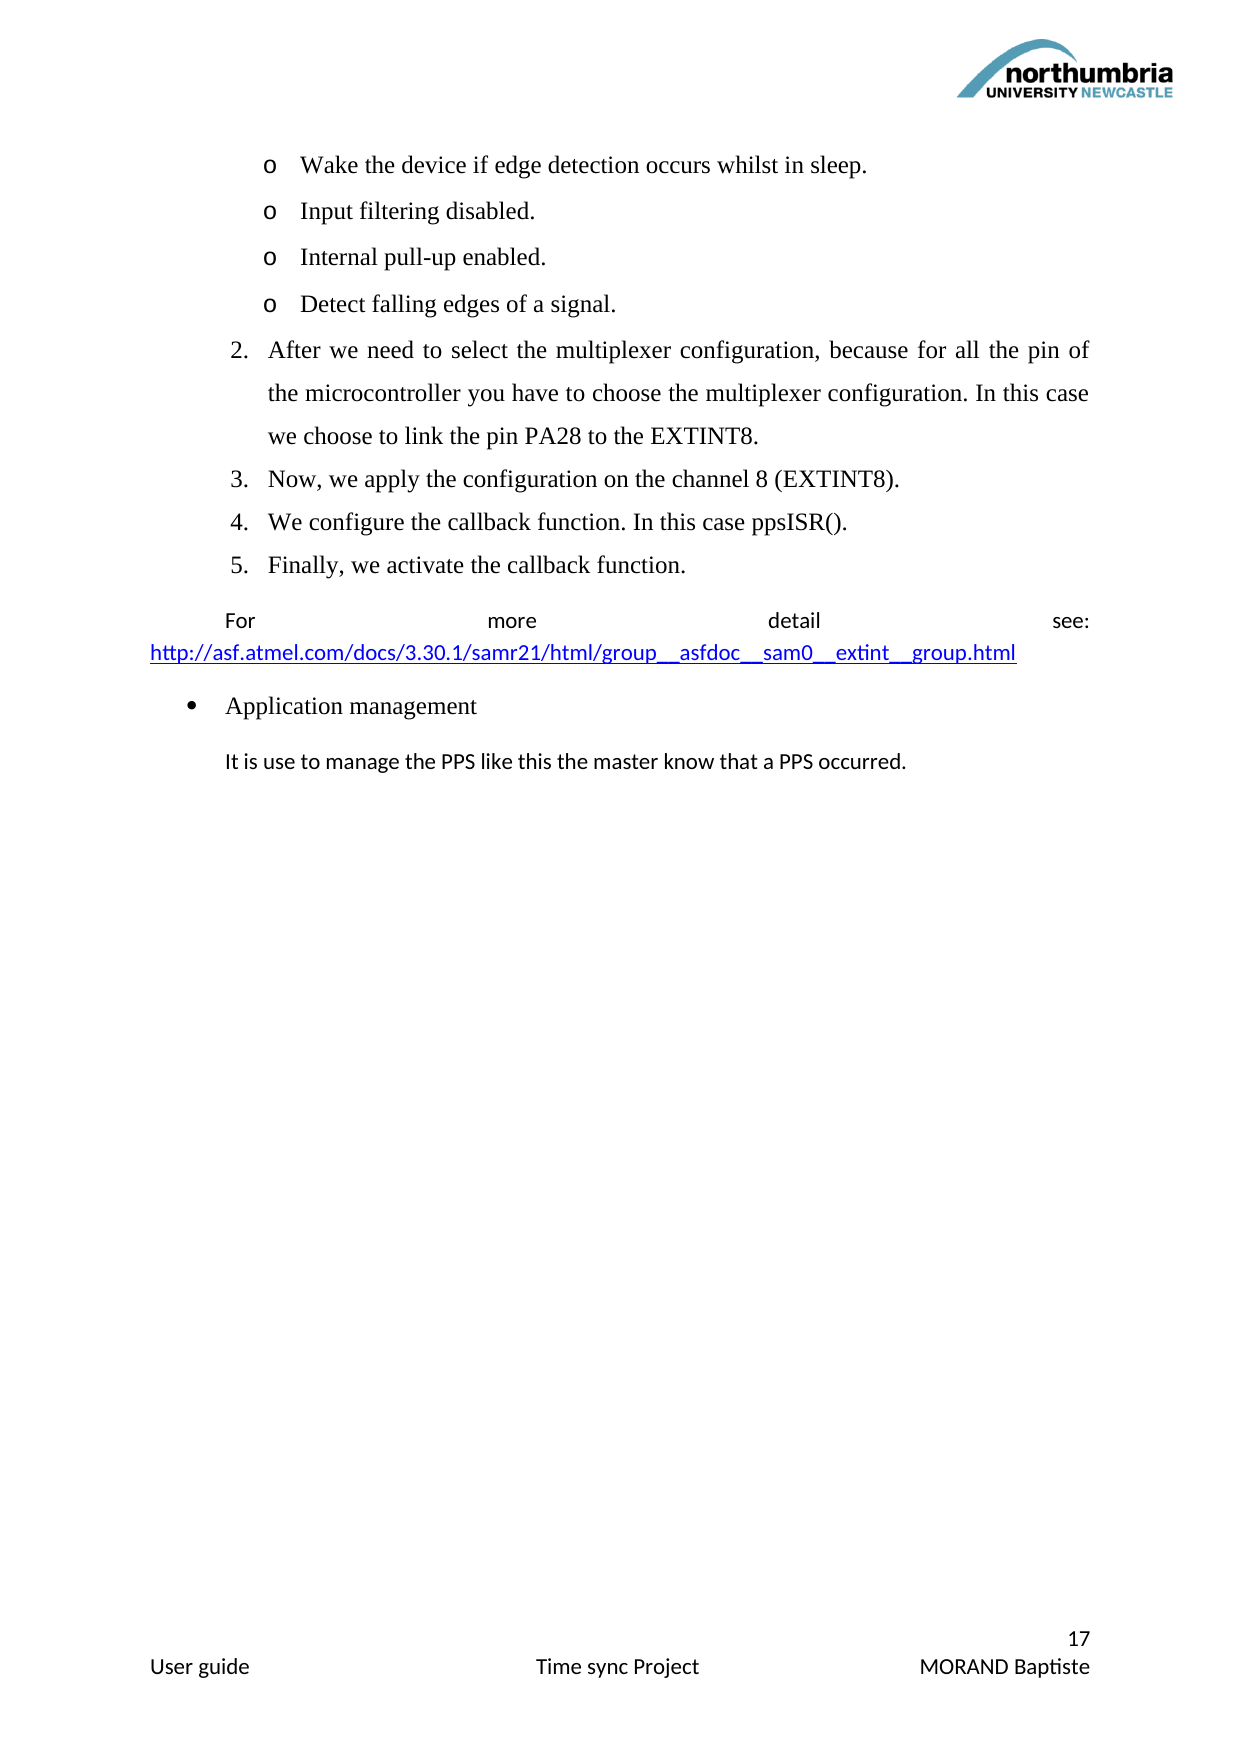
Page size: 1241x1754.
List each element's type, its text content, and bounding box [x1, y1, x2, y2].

list After we need to select the multiplexer configuration, because for all the pin of the microcontroller you have to choose the multiplexer configuration. In this case we choose to link the pin PA28 to the EXTINT8. [230, 335, 1090, 450]
list Finally, we activate the callback function. [230, 551, 1090, 579]
text It is use to manage the PPS like this the master know that a PPS occurred. [150, 747, 1090, 775]
picture [956, 39, 1173, 98]
list Internal pull-up enabled. [262, 242, 1090, 273]
list Wake the device if edge detection occurs whilst in sleep. [262, 150, 1090, 181]
list Detect falling edges of a signal. [262, 289, 1090, 319]
list Application management [187, 691, 1090, 720]
list We configure the callback function. In this case ppsISR(). [230, 507, 1090, 536]
text For more detail see: http://asf.atmel.com/docs/3.30.1/samr21/html/group__asfdoc__sam0__extint__group.html [150, 606, 1090, 666]
list Now, we apply the configuration on the channel 8 (EXTINT8). [230, 464, 1090, 493]
list Input filtering disabled. [262, 196, 1090, 227]
